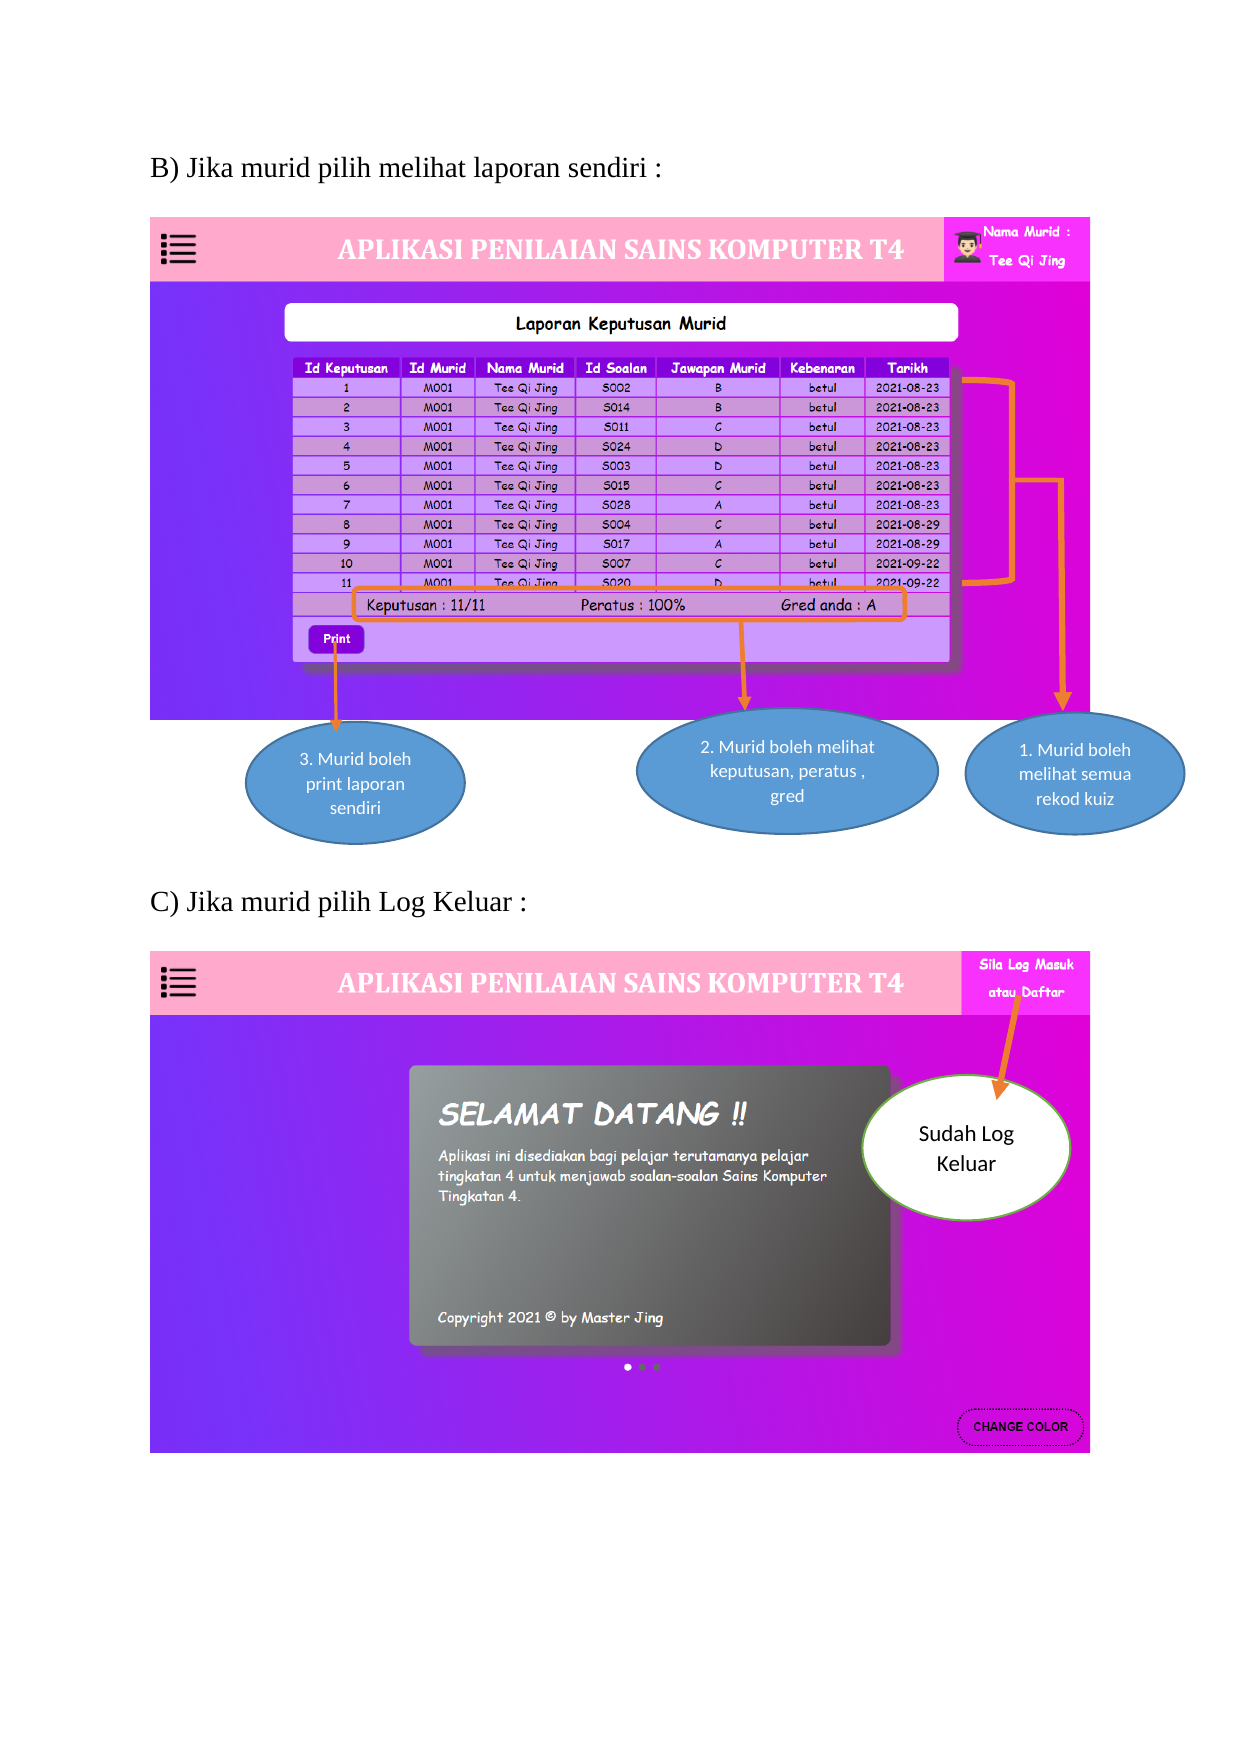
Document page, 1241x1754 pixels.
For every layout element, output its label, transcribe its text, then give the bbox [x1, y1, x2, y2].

text B) Jika murid pilih melihat laporan sendiri : [150, 150, 1090, 183]
picture [150, 951, 1091, 1453]
text C) Jika murid pilih Log Keluar : [150, 884, 1090, 918]
picture [150, 217, 1091, 720]
picture [357, 591, 902, 617]
